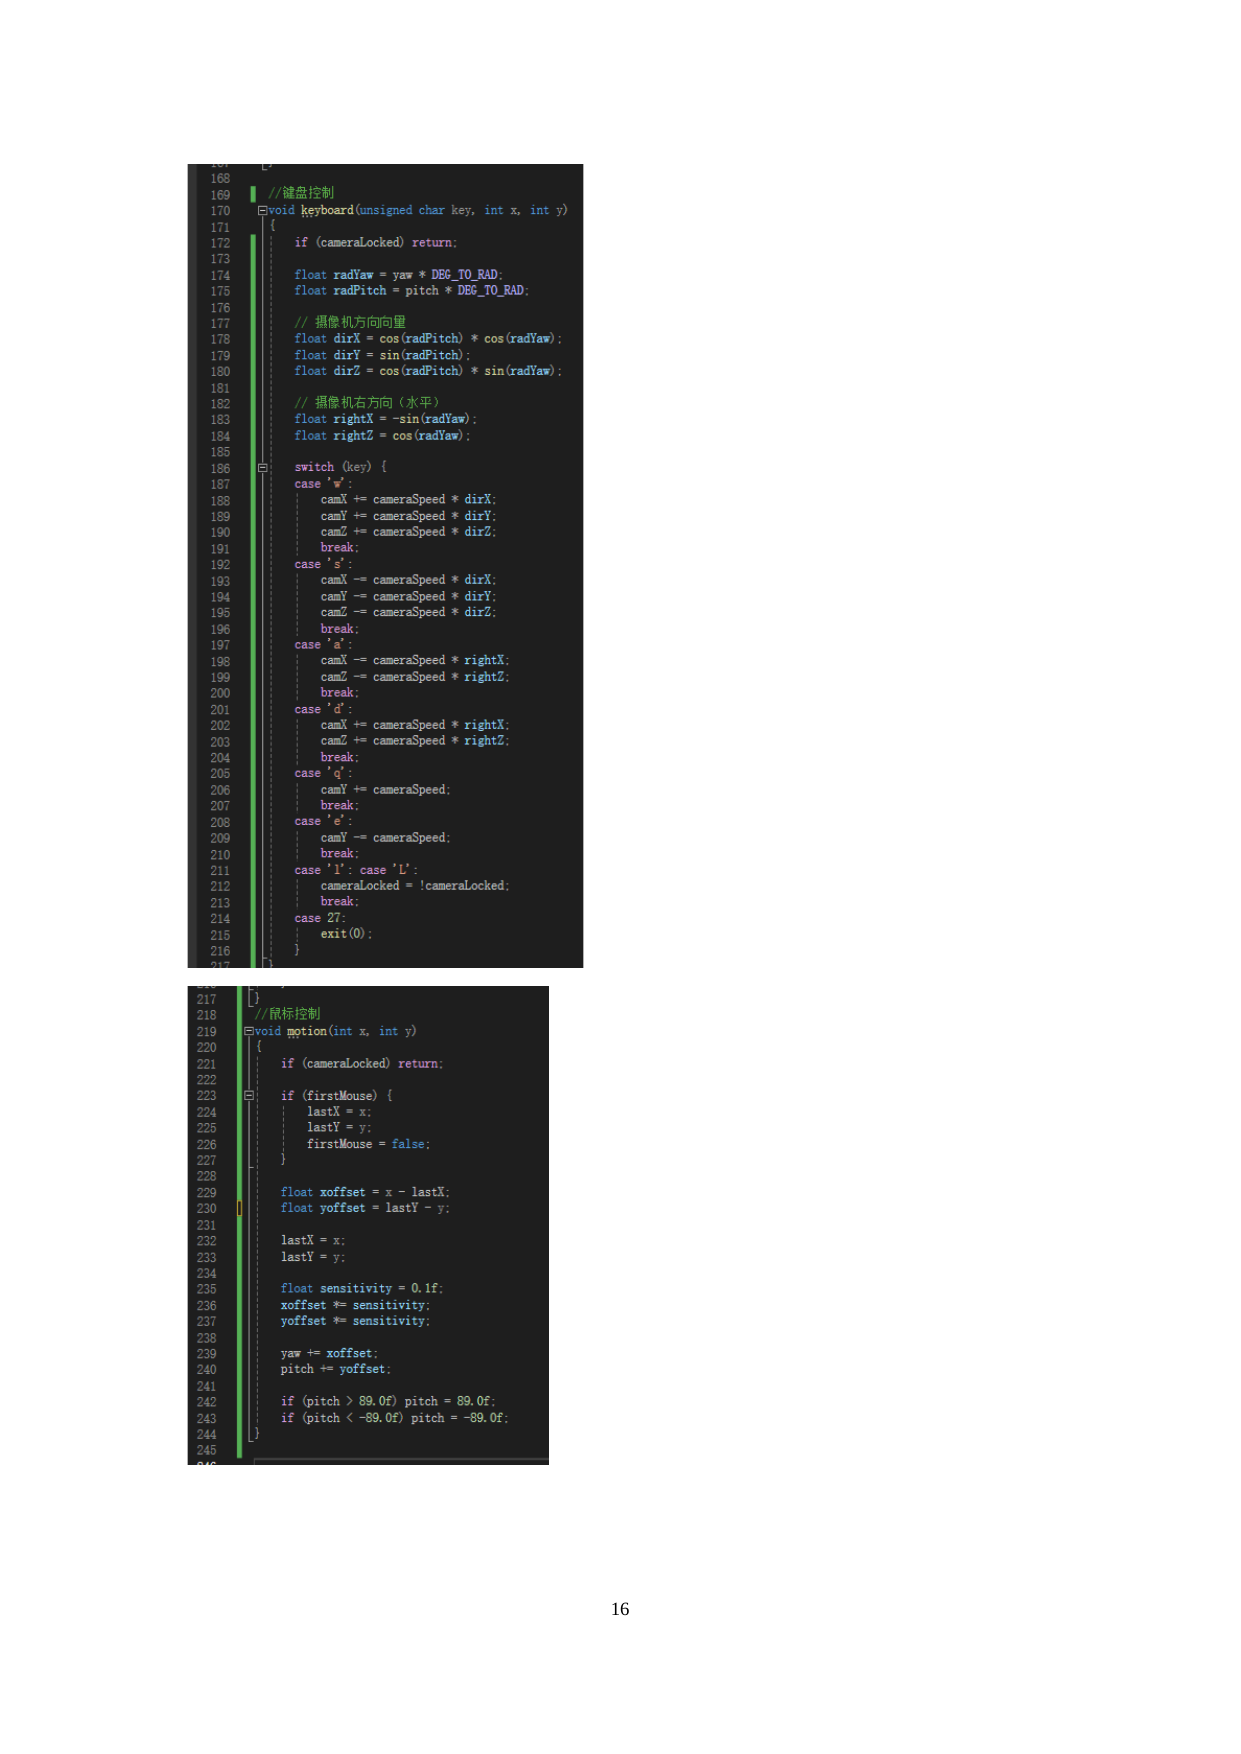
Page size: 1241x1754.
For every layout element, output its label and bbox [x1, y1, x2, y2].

picture [187, 986, 549, 1465]
picture [187, 164, 584, 968]
